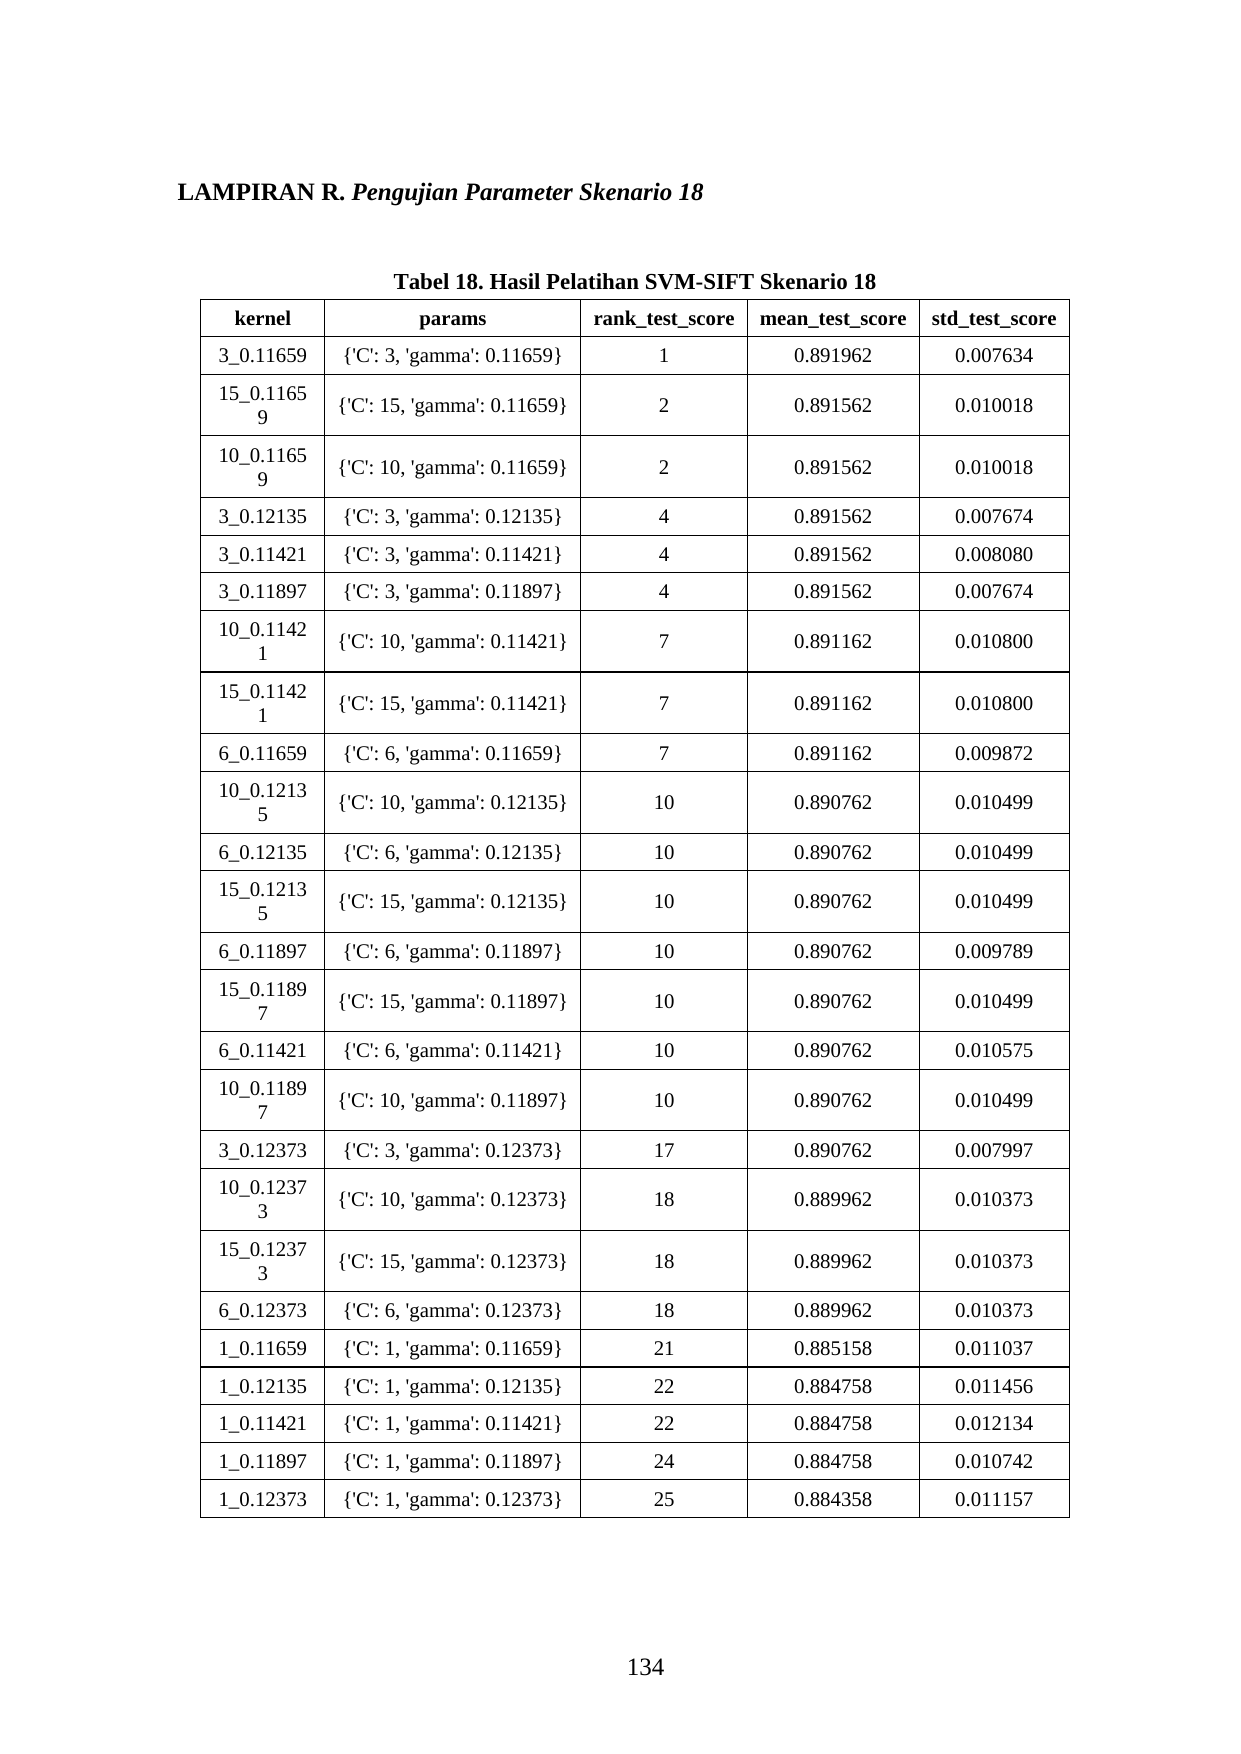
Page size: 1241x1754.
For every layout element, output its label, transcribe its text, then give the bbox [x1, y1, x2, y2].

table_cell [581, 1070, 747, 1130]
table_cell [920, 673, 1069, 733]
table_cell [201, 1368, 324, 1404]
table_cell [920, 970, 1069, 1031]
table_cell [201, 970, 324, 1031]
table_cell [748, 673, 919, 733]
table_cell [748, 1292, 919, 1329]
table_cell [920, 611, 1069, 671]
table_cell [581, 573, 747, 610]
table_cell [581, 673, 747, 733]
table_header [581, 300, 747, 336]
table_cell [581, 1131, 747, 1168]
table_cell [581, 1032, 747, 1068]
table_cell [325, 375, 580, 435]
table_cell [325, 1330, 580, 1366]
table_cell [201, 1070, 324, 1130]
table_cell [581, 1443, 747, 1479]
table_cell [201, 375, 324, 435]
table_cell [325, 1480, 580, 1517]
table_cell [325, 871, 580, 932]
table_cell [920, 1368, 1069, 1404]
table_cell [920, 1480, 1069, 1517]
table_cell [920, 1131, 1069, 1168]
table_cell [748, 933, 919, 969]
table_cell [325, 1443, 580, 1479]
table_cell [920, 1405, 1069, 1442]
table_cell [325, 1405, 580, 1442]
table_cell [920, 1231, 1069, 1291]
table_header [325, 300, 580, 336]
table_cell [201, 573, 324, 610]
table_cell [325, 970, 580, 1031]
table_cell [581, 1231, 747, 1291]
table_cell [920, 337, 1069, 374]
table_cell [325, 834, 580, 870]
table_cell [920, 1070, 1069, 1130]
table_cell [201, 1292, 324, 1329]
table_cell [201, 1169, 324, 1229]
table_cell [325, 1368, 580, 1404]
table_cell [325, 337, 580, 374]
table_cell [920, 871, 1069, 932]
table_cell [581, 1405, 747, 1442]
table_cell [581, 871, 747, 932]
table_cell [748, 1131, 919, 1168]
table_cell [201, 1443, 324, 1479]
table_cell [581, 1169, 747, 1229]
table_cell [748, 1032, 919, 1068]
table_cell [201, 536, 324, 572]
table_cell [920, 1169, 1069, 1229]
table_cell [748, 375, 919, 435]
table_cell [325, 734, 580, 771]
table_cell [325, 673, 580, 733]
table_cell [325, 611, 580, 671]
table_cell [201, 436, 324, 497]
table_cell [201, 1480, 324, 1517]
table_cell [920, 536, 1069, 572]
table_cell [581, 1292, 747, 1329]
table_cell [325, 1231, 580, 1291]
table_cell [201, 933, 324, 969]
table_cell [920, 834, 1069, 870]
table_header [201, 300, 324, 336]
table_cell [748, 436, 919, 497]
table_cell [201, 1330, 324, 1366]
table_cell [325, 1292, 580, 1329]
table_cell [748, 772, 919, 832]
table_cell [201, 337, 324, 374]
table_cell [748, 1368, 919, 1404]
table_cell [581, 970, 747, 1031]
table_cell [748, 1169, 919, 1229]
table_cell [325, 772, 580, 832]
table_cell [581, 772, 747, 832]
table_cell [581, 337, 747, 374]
text LAMPIRAN R. Pengujian Parameter Skenario 18 [177, 177, 1092, 206]
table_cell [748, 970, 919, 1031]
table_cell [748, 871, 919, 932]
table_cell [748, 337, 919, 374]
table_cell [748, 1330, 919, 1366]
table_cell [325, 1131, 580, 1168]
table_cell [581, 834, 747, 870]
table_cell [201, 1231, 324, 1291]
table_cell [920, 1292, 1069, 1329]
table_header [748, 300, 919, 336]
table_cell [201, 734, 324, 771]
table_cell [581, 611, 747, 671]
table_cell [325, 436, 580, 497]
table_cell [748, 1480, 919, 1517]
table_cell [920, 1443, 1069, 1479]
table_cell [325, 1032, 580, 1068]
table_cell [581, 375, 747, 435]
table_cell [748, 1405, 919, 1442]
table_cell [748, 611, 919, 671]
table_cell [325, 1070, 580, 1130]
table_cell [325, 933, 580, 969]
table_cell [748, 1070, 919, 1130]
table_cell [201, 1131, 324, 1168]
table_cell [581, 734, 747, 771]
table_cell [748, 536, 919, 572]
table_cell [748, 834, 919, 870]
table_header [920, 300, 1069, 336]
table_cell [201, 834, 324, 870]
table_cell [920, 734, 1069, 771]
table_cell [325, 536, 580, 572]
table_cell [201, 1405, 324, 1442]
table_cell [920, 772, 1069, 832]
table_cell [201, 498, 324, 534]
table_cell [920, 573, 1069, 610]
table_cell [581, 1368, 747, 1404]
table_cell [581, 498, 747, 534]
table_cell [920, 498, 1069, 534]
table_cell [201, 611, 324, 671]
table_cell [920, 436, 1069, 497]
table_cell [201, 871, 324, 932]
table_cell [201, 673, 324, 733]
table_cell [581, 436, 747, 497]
text Tabel 18. Hasil Pelatihan SVM-SIFT Skenario 18 [177, 268, 1092, 294]
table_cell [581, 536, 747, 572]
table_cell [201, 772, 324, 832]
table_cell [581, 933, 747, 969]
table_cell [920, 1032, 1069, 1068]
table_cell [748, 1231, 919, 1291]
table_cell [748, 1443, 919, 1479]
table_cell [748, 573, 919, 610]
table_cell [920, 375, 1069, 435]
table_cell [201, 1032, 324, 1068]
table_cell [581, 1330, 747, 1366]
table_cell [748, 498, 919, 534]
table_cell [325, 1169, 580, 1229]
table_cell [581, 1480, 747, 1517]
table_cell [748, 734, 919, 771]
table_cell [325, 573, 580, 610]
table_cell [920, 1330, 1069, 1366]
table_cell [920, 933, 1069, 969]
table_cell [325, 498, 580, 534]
